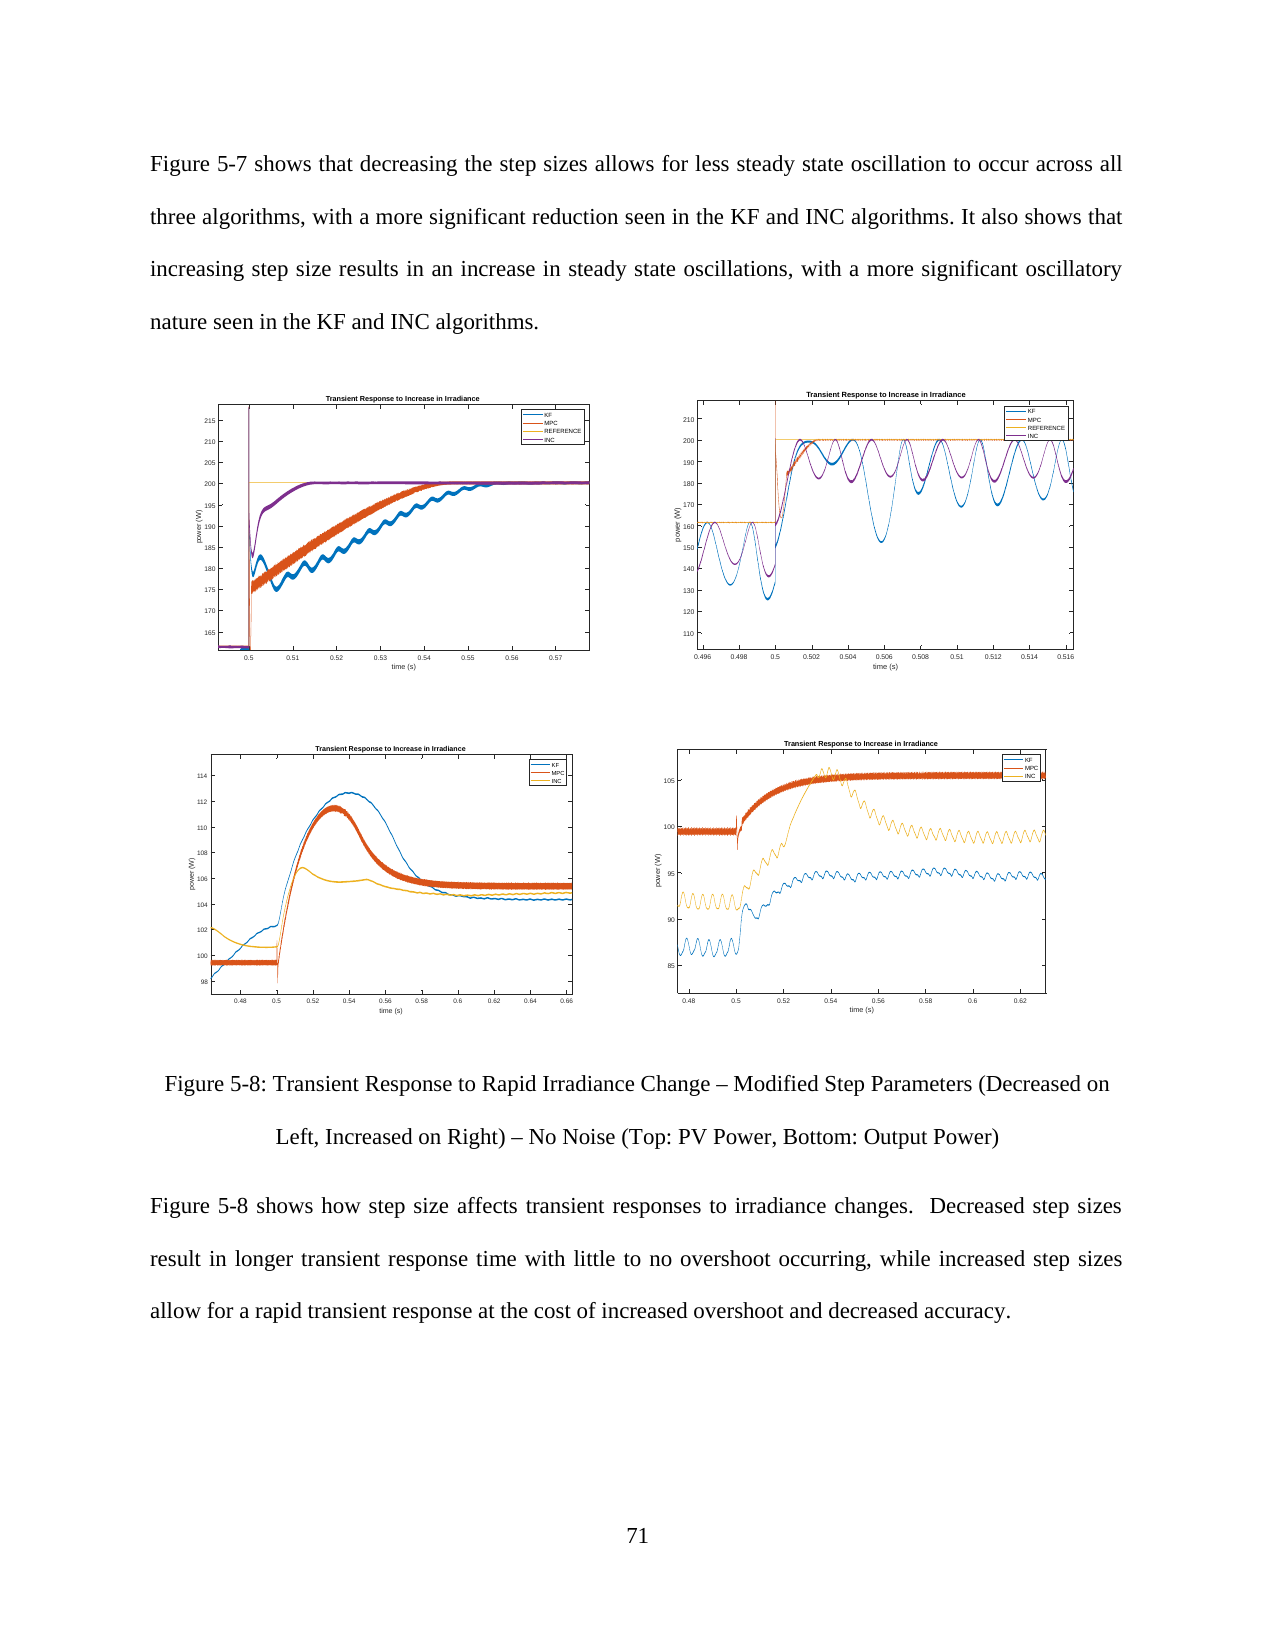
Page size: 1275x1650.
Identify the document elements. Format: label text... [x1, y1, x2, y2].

text Figure 5-7 shows that decreasing the step sizes allows for less steady state oscillation to occur across all three algorithms, with a more significant reduction seen in the KF and INC algorithms. It also shows that increasing step size results in an increase in steady state oscillations, with a more significant oscillatory nature seen in the KF and INC algorithms. [150, 150, 1125, 334]
text Figure 5-8: Transient Response to Rapid Irradiance Change – Modified Step Parameters (Decreased on Left, Increased on Right) – No Noise (Top: PV Power, Bottom: Output Power) [150, 1070, 1125, 1149]
text Figure 5-8 shows how step size affects transient responses to irradiance changes. Decreased step sizes result in longer transient response time with little to no overshoot occurring, while increased step sizes allow for a rapid transient response at the cost of increased overshoot and decreased accuracy. [150, 1192, 1125, 1324]
